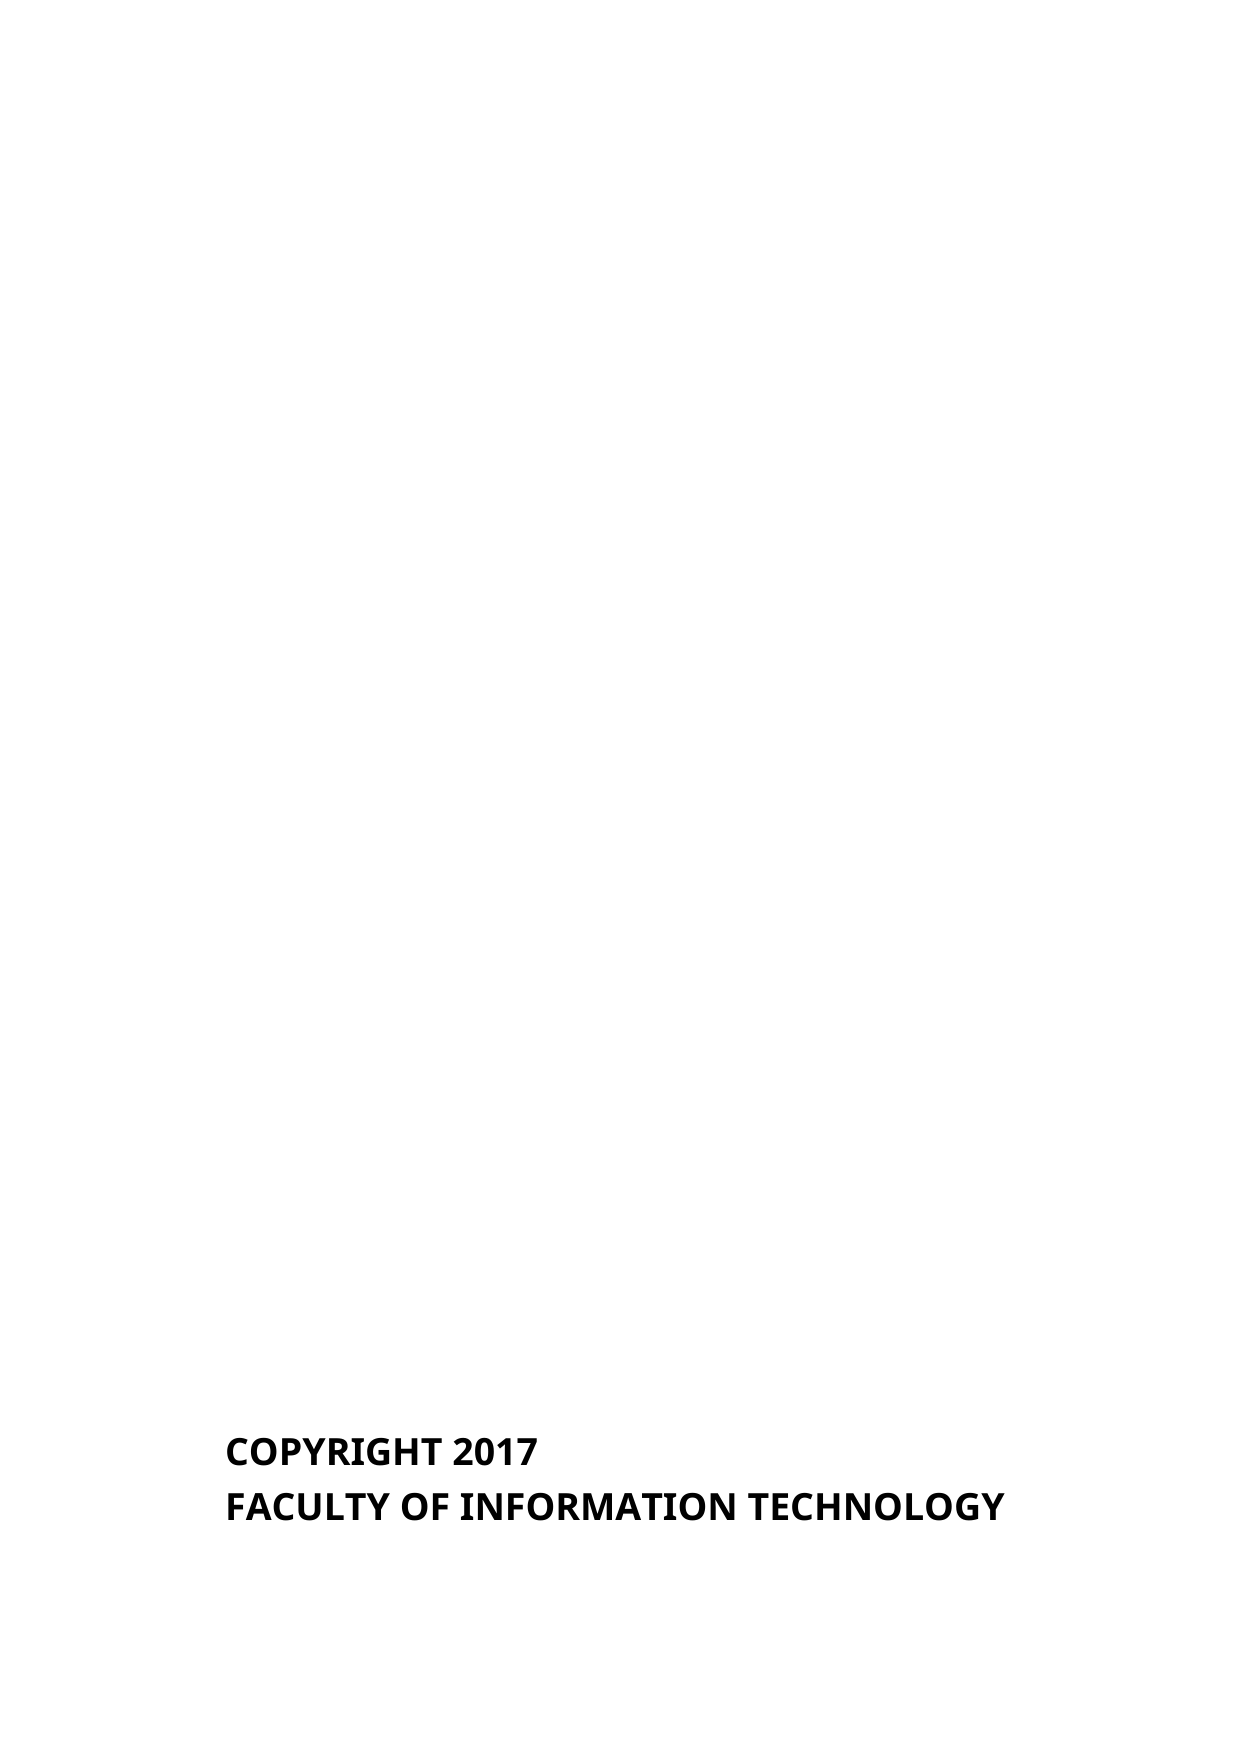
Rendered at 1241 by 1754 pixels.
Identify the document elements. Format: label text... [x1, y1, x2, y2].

text FACULTY OF INFORMATION TECHNOLOGY [225, 1480, 1090, 1531]
text COPYRIGHT 2017 [225, 1425, 1090, 1476]
